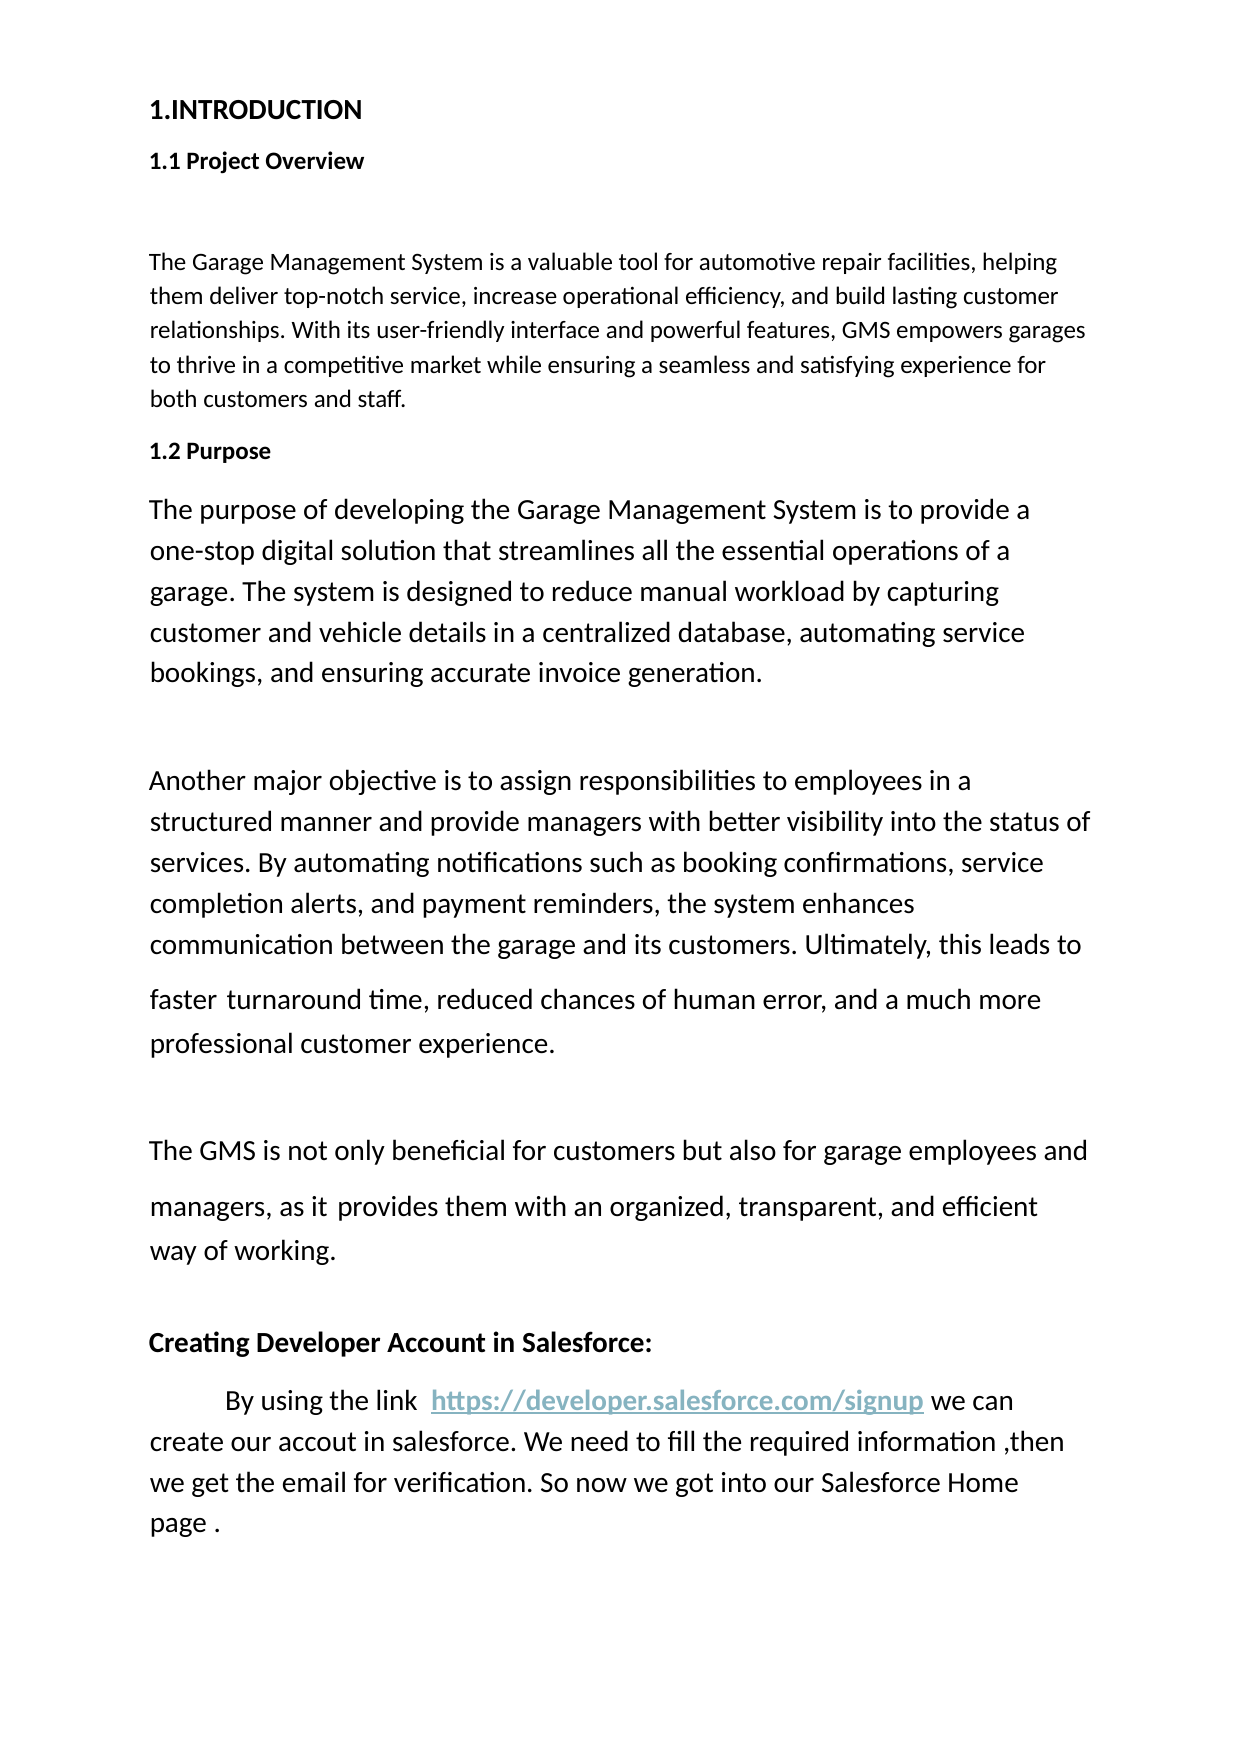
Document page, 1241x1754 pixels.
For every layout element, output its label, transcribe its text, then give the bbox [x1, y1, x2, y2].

text The Garage Management System is a valuable tool for automotive repair facilities, helping them deliver top-notch service, increase operational efficiency, and build lasting customer relationships. With its user-friendly interface and powerful features, GMS empowers garages to thrive in a competitive market while ensuring a seamless and satisfying experience for both customers and staff. [148, 246, 1091, 413]
subtitle 1.1 Project Overview [148, 145, 1103, 176]
text 1.INTRODUCTION [148, 91, 1103, 127]
subtitle 1.2 Purpose [148, 435, 1103, 465]
text The purpose of developing the Garage Management System is to provide a one-stop digital solution that streamlines all the essential operations of a garage. The system is designed to reduce manual workload by capturing customer and vehicle details in a centralized database, automating service bookings, and ensuring accurate invoice generation. [148, 491, 1091, 690]
text Another major objective is to assign responsibilities to employees in a structured manner and provide managers with better visibility into the status of services. By automating notifications such as booking confirmations, service completion alerts, and payment reminders, the system enhances communication between the garage and its customers. Ultimately, this leads to faster turnaround time, reduced chances of human error, and a much more professional customer experience. [148, 762, 1091, 1061]
text By using the link https://developer.salesforce.com/signup we can create our accout in salesforce. We need to fill the required information ,then we get the email for verification. So now we got into our Salesforce Home page . [148, 1382, 1091, 1540]
text The GMS is not only beneficial for customers but also for garage employees and managers, as it provides them with an organized, transparent, and efficient way of working. [148, 1132, 1091, 1267]
text Creating Developer Account in Salesforce: [148, 1324, 1103, 1359]
